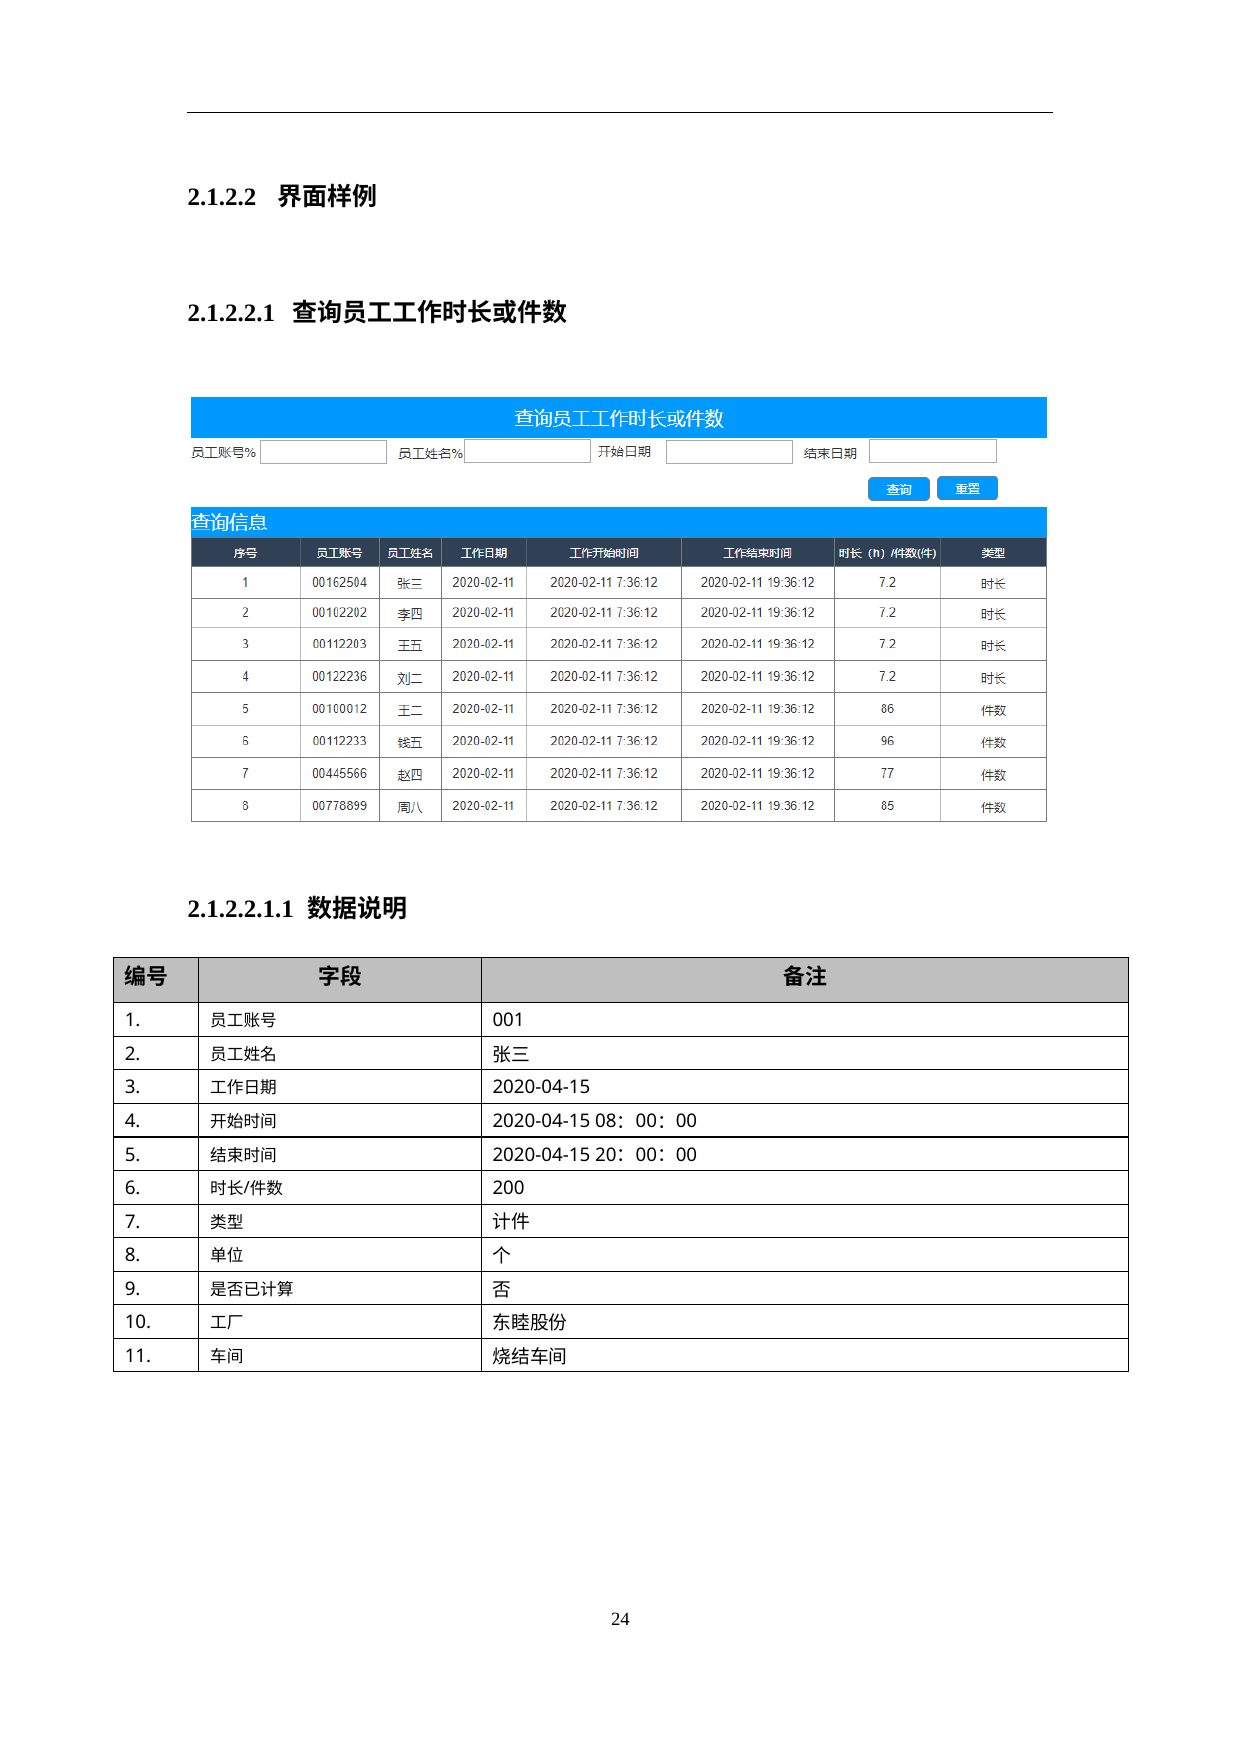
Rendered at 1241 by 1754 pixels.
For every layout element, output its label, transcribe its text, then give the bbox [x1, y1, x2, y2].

table_header 字段 [199, 958, 481, 1002]
table_cell 开始时间 [199, 1104, 481, 1136]
table_cell [114, 1070, 198, 1103]
subtitle 数据说明 [187, 874, 1053, 939]
table_header 备注 [482, 958, 1128, 1002]
table_cell 单位 [199, 1238, 481, 1271]
table_cell 时长/件数 [199, 1171, 481, 1203]
table_cell 2020-04-15 08：00：00 [482, 1104, 1128, 1136]
table_cell 200 [482, 1171, 1128, 1203]
table_cell 工厂 [199, 1305, 481, 1338]
table_cell [114, 1305, 198, 1338]
table_cell 员工账号 [199, 1003, 481, 1036]
table_cell 结束时间 [199, 1138, 481, 1170]
table_cell 张三 [482, 1037, 1128, 1069]
table_cell 员工姓名 [199, 1037, 481, 1069]
table_cell 个 [482, 1238, 1128, 1271]
table_cell 东睦股份 [482, 1305, 1128, 1338]
table_cell 是否已计算 [199, 1272, 481, 1304]
table_cell 001 [482, 1003, 1128, 1036]
table_cell [114, 1339, 198, 1371]
table_cell [114, 1238, 198, 1271]
table_cell [114, 1037, 198, 1069]
table_cell [114, 1104, 198, 1136]
table_cell [114, 1003, 198, 1036]
table_cell 车间 [199, 1339, 481, 1371]
table_header 编号 [114, 958, 198, 1002]
table_cell [114, 1205, 198, 1237]
table_cell 否 [482, 1272, 1128, 1304]
table_cell [114, 1171, 198, 1203]
table_cell 2020-04-15 20：00：00 [482, 1138, 1128, 1170]
subtitle 查询员工工作时长或件数 [187, 278, 1053, 343]
table_cell 烧结车间 [482, 1339, 1128, 1371]
table_cell 类型 [199, 1205, 481, 1237]
picture [187, 393, 1053, 823]
table_cell 工作日期 [199, 1070, 481, 1103]
table_cell 计件 [482, 1205, 1128, 1237]
subtitle 界面样例 [187, 162, 1053, 227]
table_cell [114, 1138, 198, 1170]
table_cell 2020-04-15 [482, 1070, 1128, 1103]
table_cell [114, 1272, 198, 1304]
